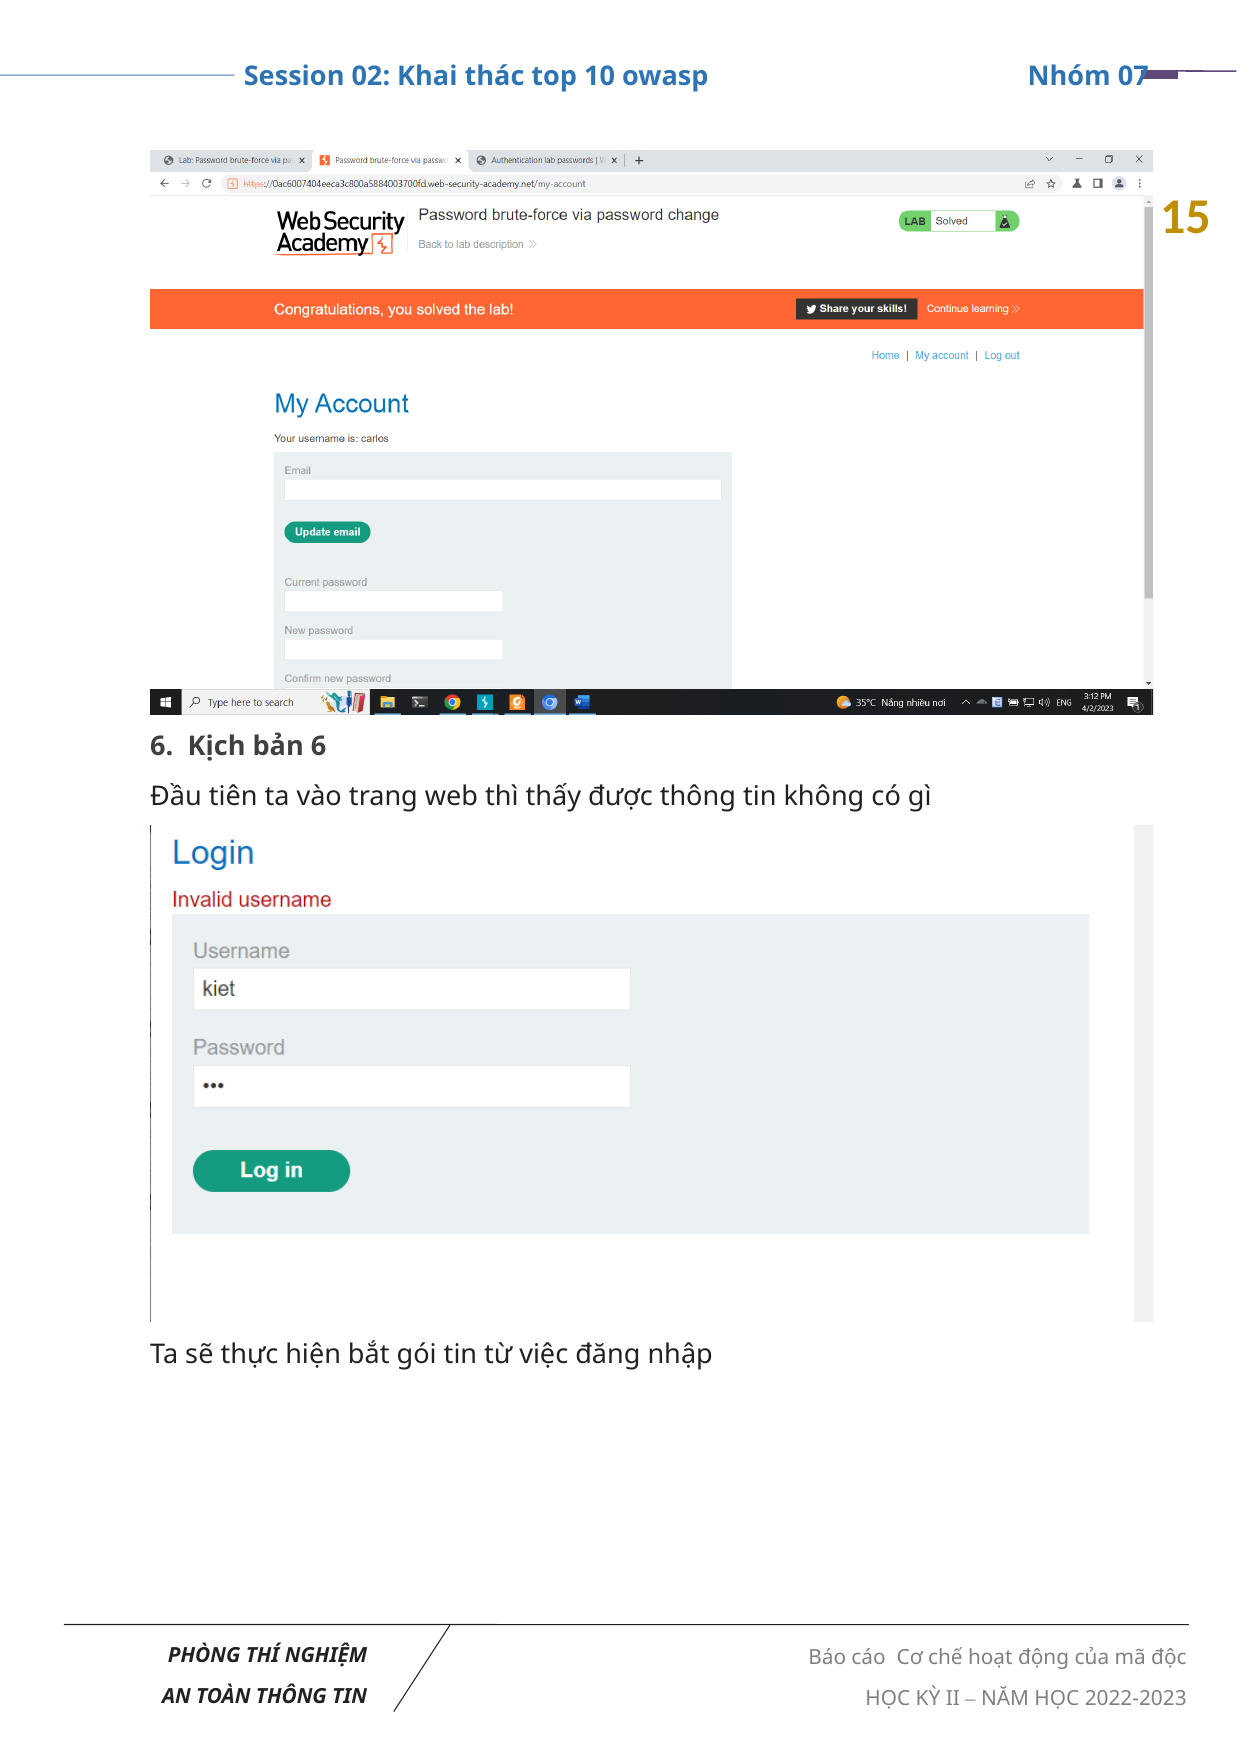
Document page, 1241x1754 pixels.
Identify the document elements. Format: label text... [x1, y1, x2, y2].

picture [150, 825, 1154, 1322]
picture [150, 150, 1154, 715]
subtitle Kịch bản 6 [150, 727, 1153, 764]
text Ta sẽ thực hiện bắt gói tin từ việc đăng nhập [150, 1334, 1153, 1371]
text Đầu tiên ta vào trang web thì thấy được thông tin không có gì [150, 776, 1153, 813]
